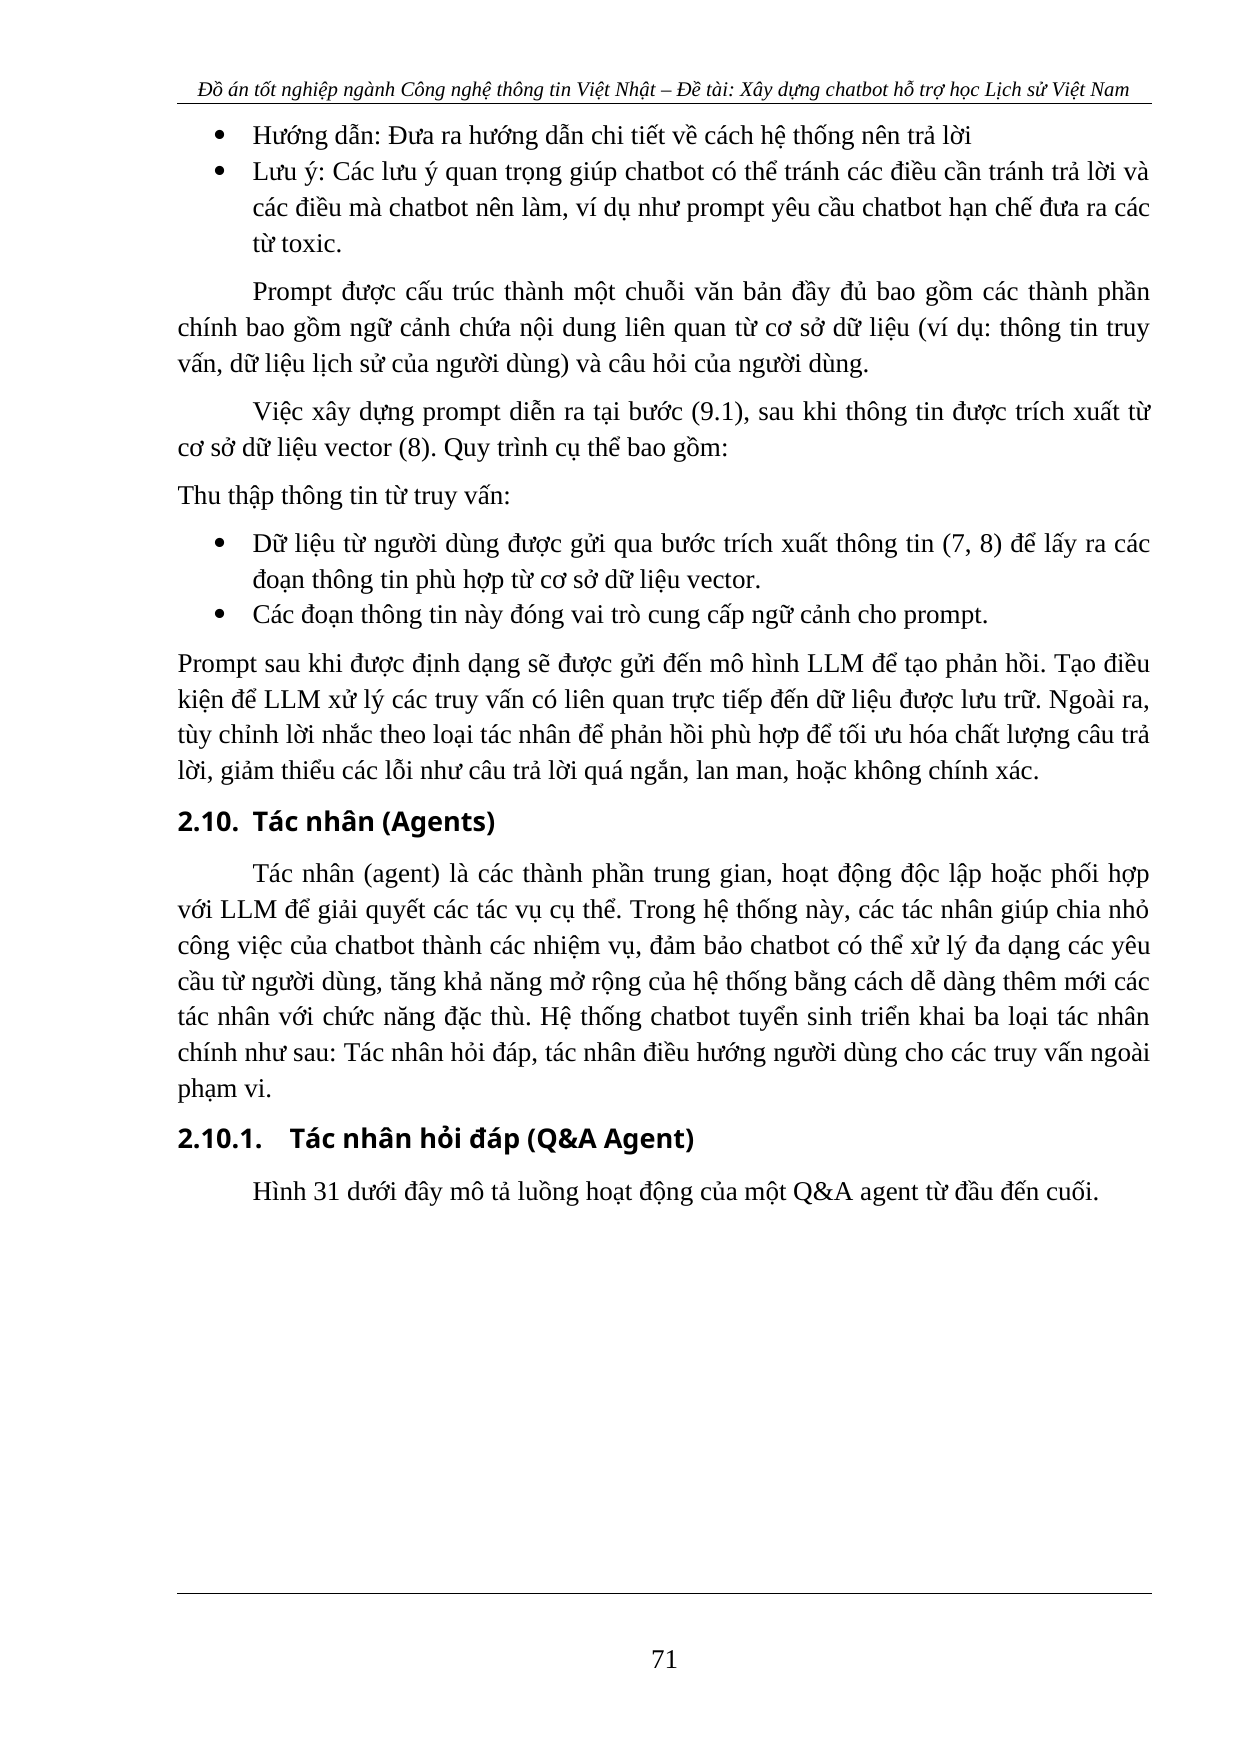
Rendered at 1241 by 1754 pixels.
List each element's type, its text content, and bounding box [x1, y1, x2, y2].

text Tác nhân (agent) là các thành phần trung gian, hoạt động độc lập hoặc phối hợp với LLM để giải quyết các tác vụ cụ thể. Trong hệ thống này, các tác nhân giúp chia nhỏ công việc của chatbot thành các nhiệm vụ, đảm bảo chatbot có thể xử lý đa dạng các yêu cầu từ người dùng, tăng khả năng mở rộng của hệ thống bằng cách dễ dàng thêm mới các tác nhân với chức năng đặc thù. Hệ thống chatbot tuyển sinh triển khai ba loại tác nhân chính như sau: Tác nhân hỏi đáp, tác nhân điều hướng người dùng cho các truy vấn ngoài phạm vi. [177, 857, 1152, 1103]
list Hướng dẫn: Đưa ra hướng dẫn chi tiết về cách hệ thống nên trả lời [215, 119, 1152, 151]
text Hình 31 dưới đây mô tả luồng hoạt động của một Q&A agent từ đầu đến cuối. [177, 1175, 1152, 1206]
list Lưu ý: Các lưu ý quan trọng giúp chatbot có thể tránh các điều cần tránh trả lời và các điều mà chatbot nên làm, ví dụ như prompt yêu cầu chatbot hạn chế đưa ra các từ toxic. [215, 155, 1152, 258]
text Thu thập thông tin từ truy vấn: [177, 479, 1152, 510]
subtitle Tác nhân (Agents) [177, 802, 1152, 839]
text Prompt được cấu trúc thành một chuỗi văn bản đầy đủ bao gồm các thành phần chính bao gồm ngữ cảnh chứa nội dung liên quan từ cơ sở dữ liệu (ví dụ: thông tin truy vấn, dữ liệu lịch sử của người dùng) và câu hỏi của người dùng. [177, 275, 1152, 378]
subtitle Tác nhân hỏi đáp (Q&A Agent) [177, 1120, 1152, 1157]
list Các đoạn thông tin này đóng vai trò cung cấp ngữ cảnh cho prompt. [215, 599, 1152, 630]
list Dữ liệu từ người dùng được gửi qua bước trích xuất thông tin (7, 8) để lấy ra các đoạn thông tin phù hợp từ cơ sở dữ liệu vector. [215, 527, 1152, 594]
text Việc xây dựng prompt diễn ra tại bước (9.1), sau khi thông tin được trích xuất từ cơ sở dữ liệu vector (8). Quy trình cụ thể bao gồm: [177, 395, 1152, 462]
text Prompt sau khi được định dạng sẽ được gửi đến mô hình LLM để tạo phản hồi. Tạo điều kiện để LLM xử lý các truy vấn có liên quan trực tiếp đến dữ liệu được lưu trữ. Ngoài ra, tùy chỉnh lời nhắc theo loại tác nhân để phản hồi phù hợp để tối ưu hóa chất lượng câu trả lời, giảm thiểu các lỗi như câu trả lời quá ngắn, lan man, hoặc không chính xác. [177, 647, 1152, 785]
